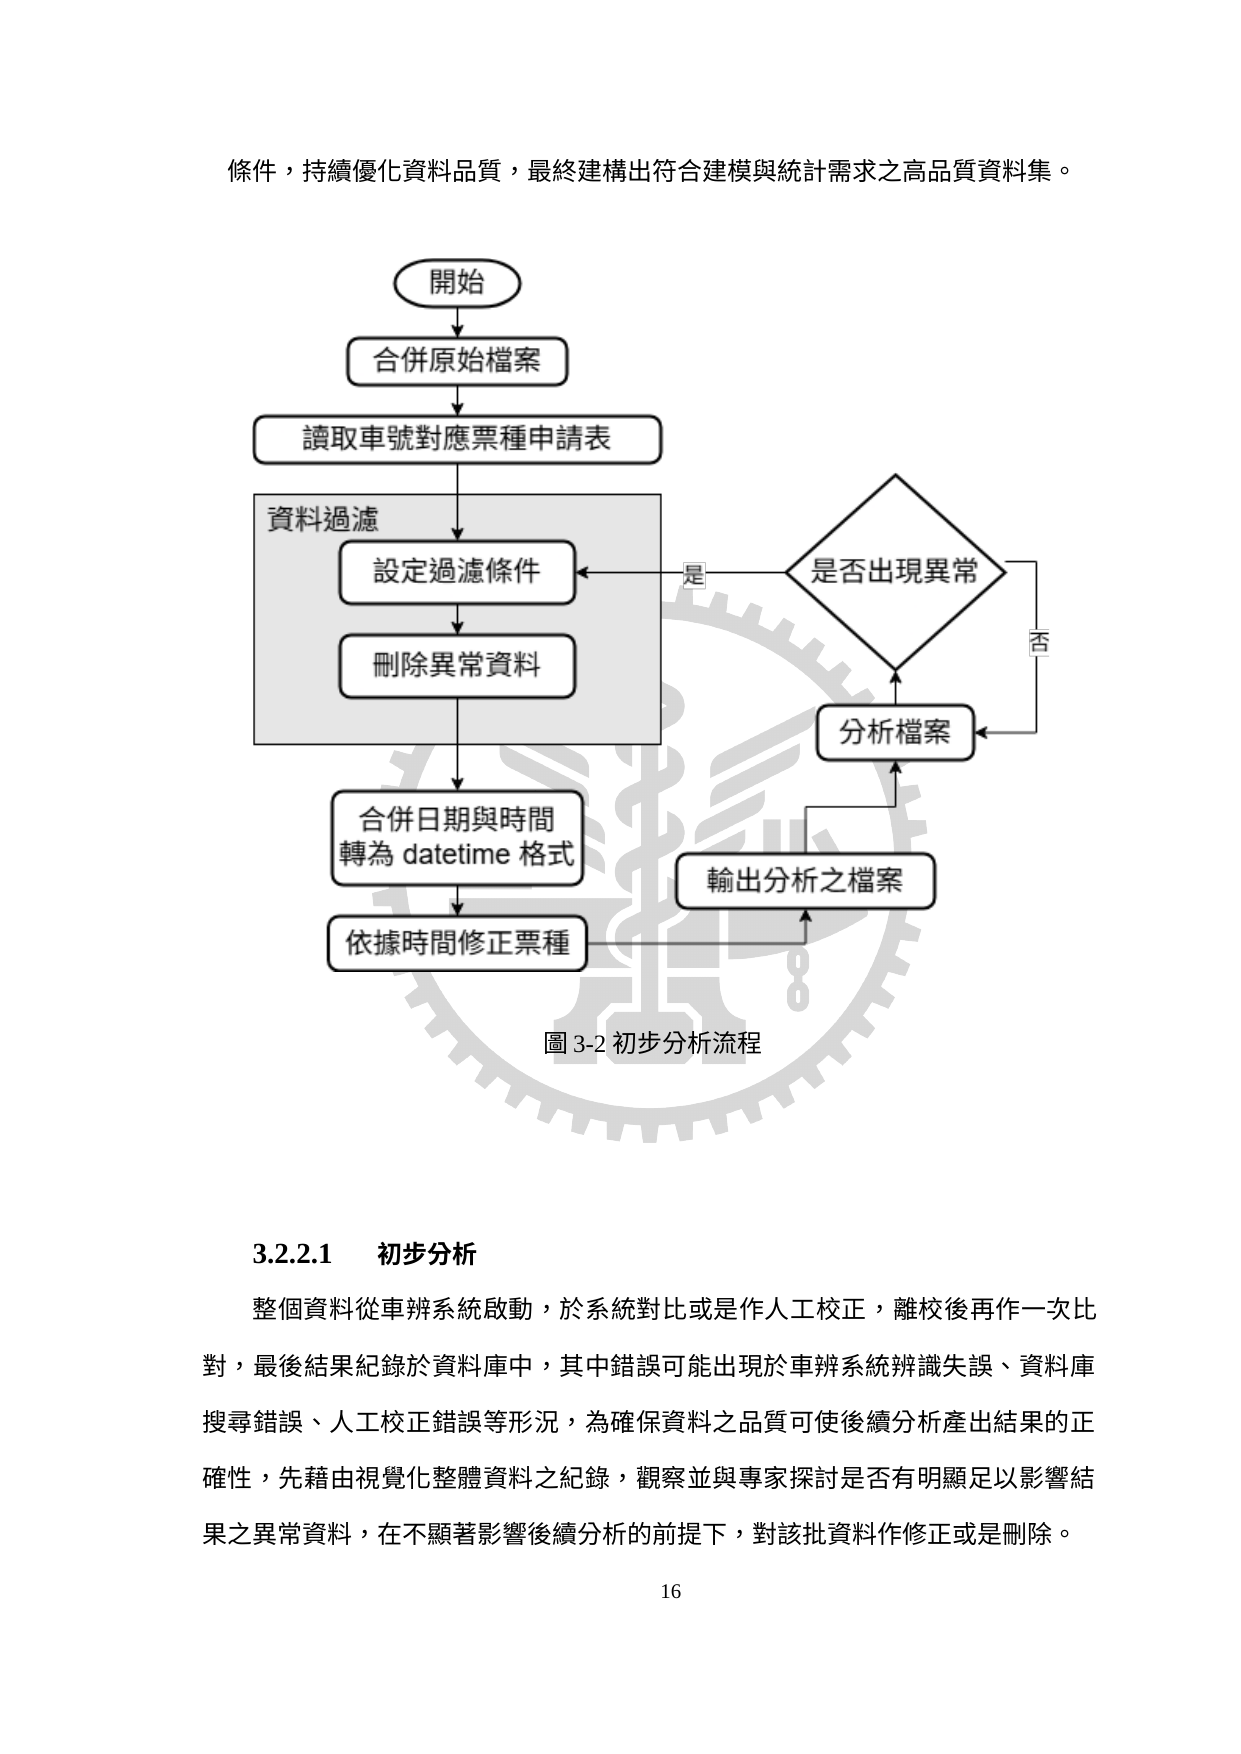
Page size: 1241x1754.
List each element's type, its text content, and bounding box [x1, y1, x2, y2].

picture [252, 258, 1050, 972]
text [227, 151, 1097, 188]
text 圖3-2 初步分析流程 [187, 1022, 1097, 1060]
text 整個資料從車辨系統啟動，於系統對比或是作人工校正，離校後再作一次比對，最後結果紀錄於資料庫中，其中錯誤可能出現於車辨系統辨識失誤、資料庫搜尋錯誤、人工校正錯誤等形況，為確保資料之品質可使後續分析產出結果的正確性，先藉由視覺化整體資料之紀錄，觀察並與專家探討是否有明顯足以影響結果之異常資料，在不顯著影響後續分析的前提下，對該批資料作修正或是刪除。 [202, 1289, 1097, 1552]
subtitle 初步分析 [202, 1234, 1097, 1271]
